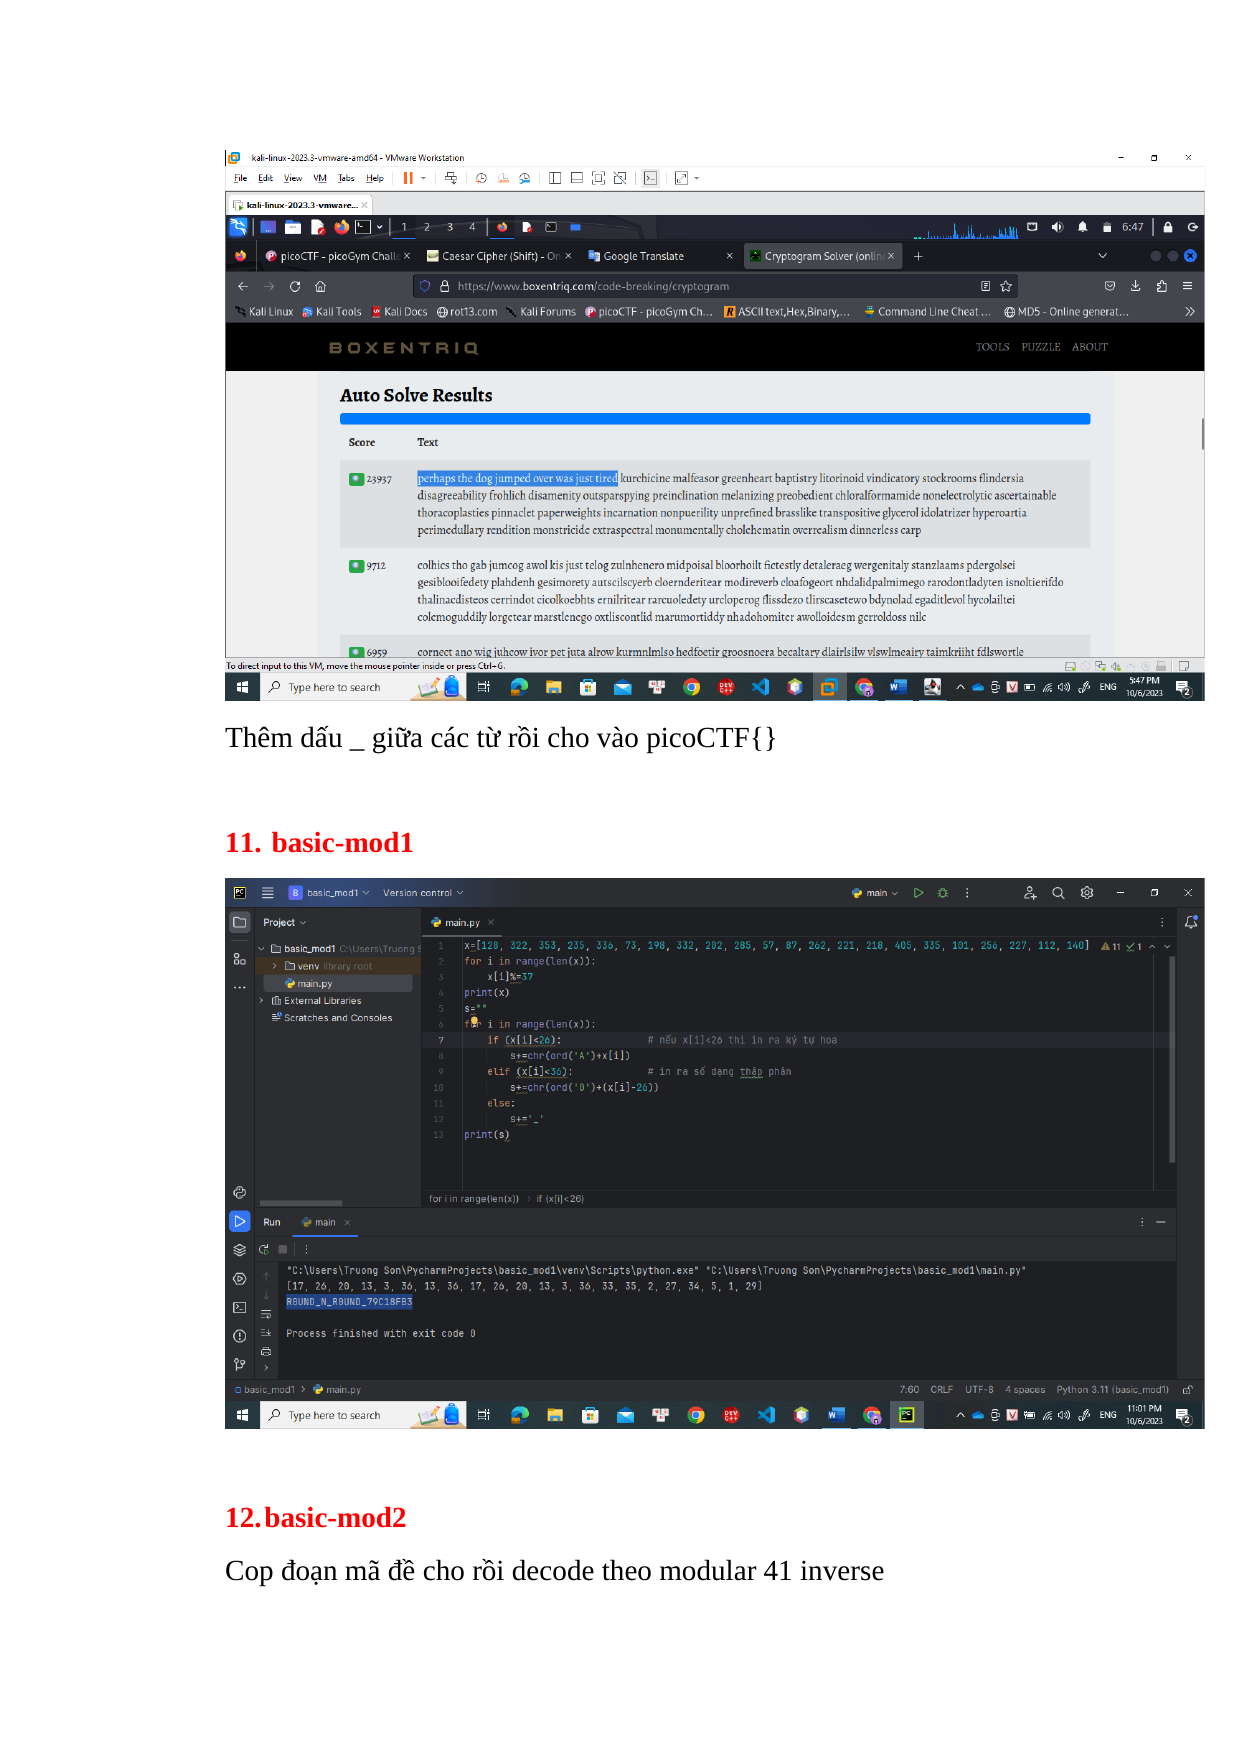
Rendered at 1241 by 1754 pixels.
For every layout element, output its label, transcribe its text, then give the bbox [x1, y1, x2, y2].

picture [225, 878, 1205, 1429]
text Thêm dấu _ giữa các từ rồi cho vào picoCTF{} [225, 720, 1053, 753]
list basic-mod1 [225, 825, 1053, 859]
text Cop đoạn mã đề cho rồi decode theo modular 41 inverse [225, 1553, 1053, 1587]
list basic-mod2 [225, 1501, 1053, 1534]
picture [225, 150, 1205, 701]
